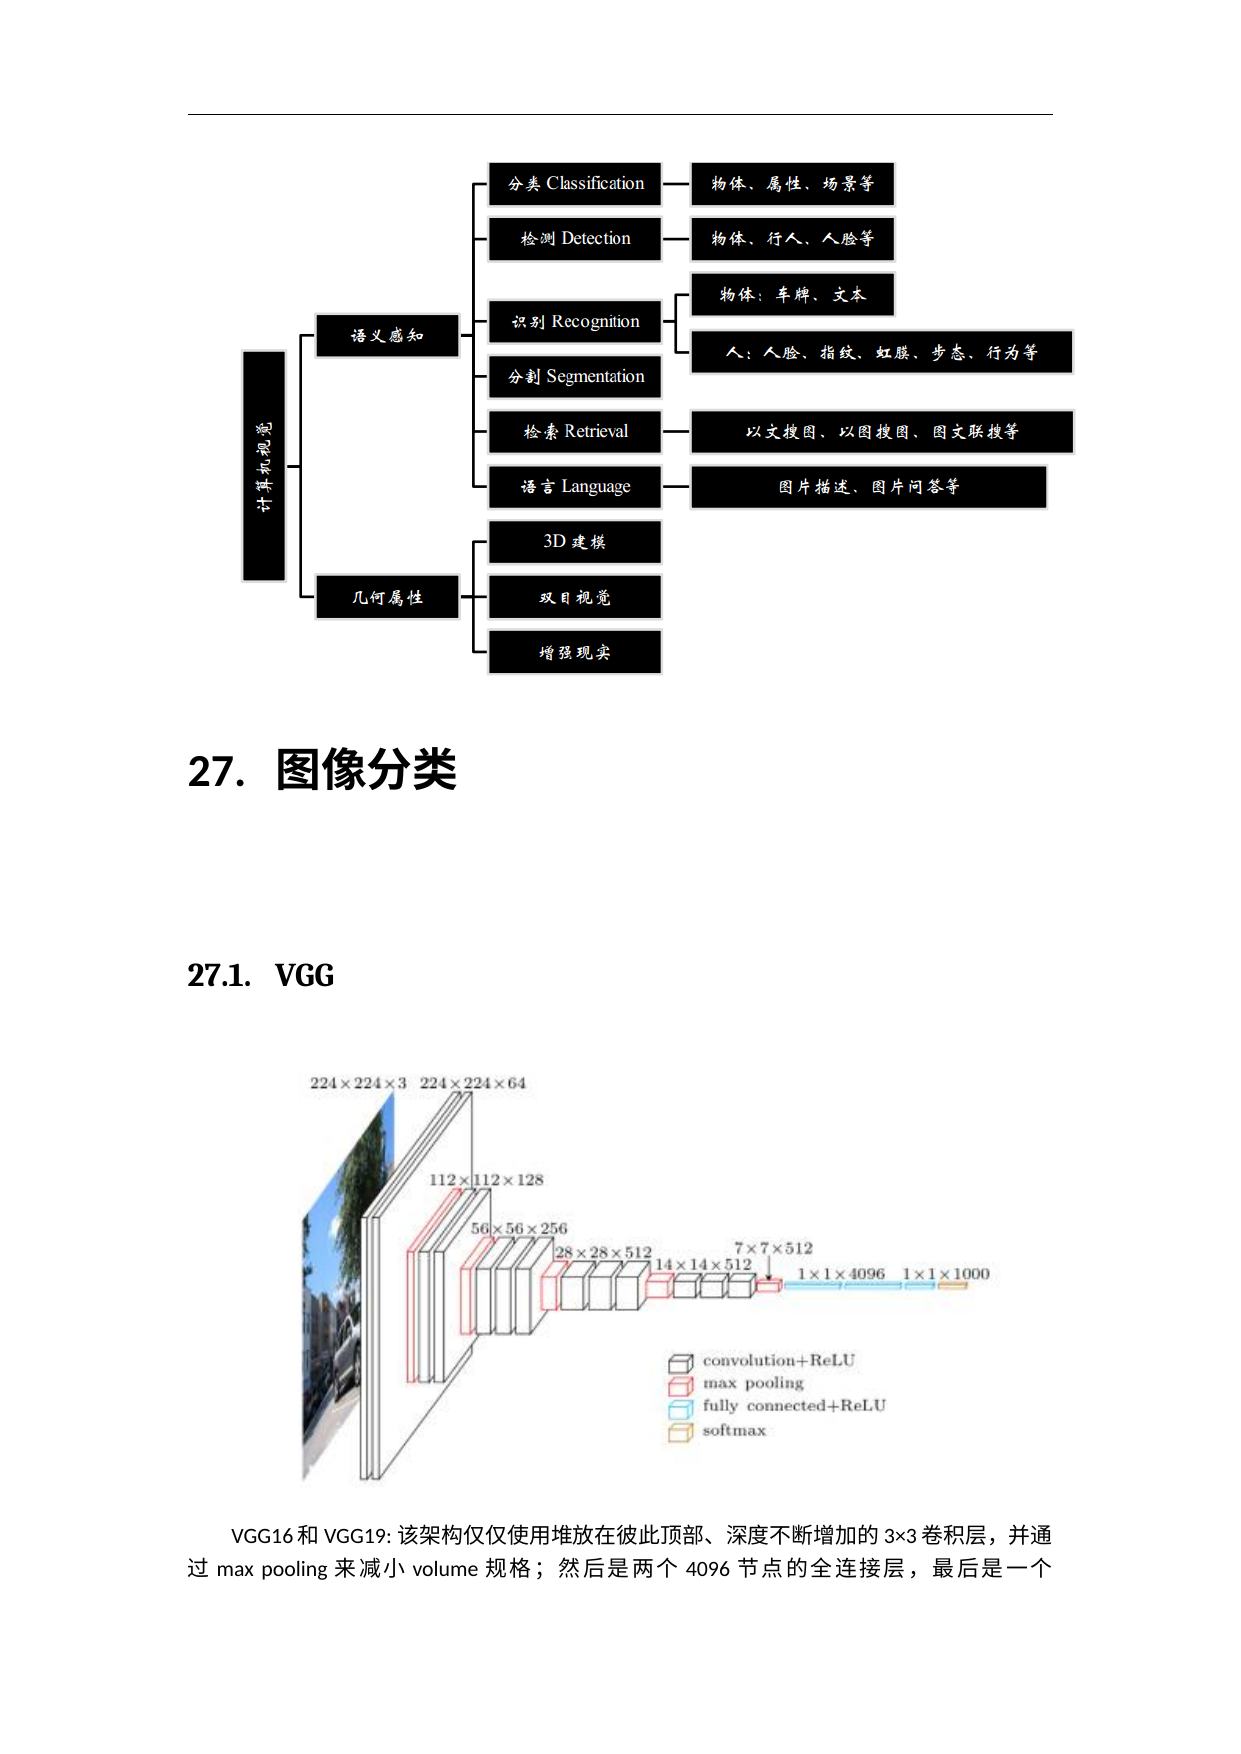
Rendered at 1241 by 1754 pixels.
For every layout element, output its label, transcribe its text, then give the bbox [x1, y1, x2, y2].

subtitle VGG [187, 943, 1053, 1008]
subtitle 图像分类 [187, 717, 1053, 815]
picture [231, 162, 1097, 676]
picture [274, 1062, 1010, 1494]
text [187, 1518, 1053, 1583]
